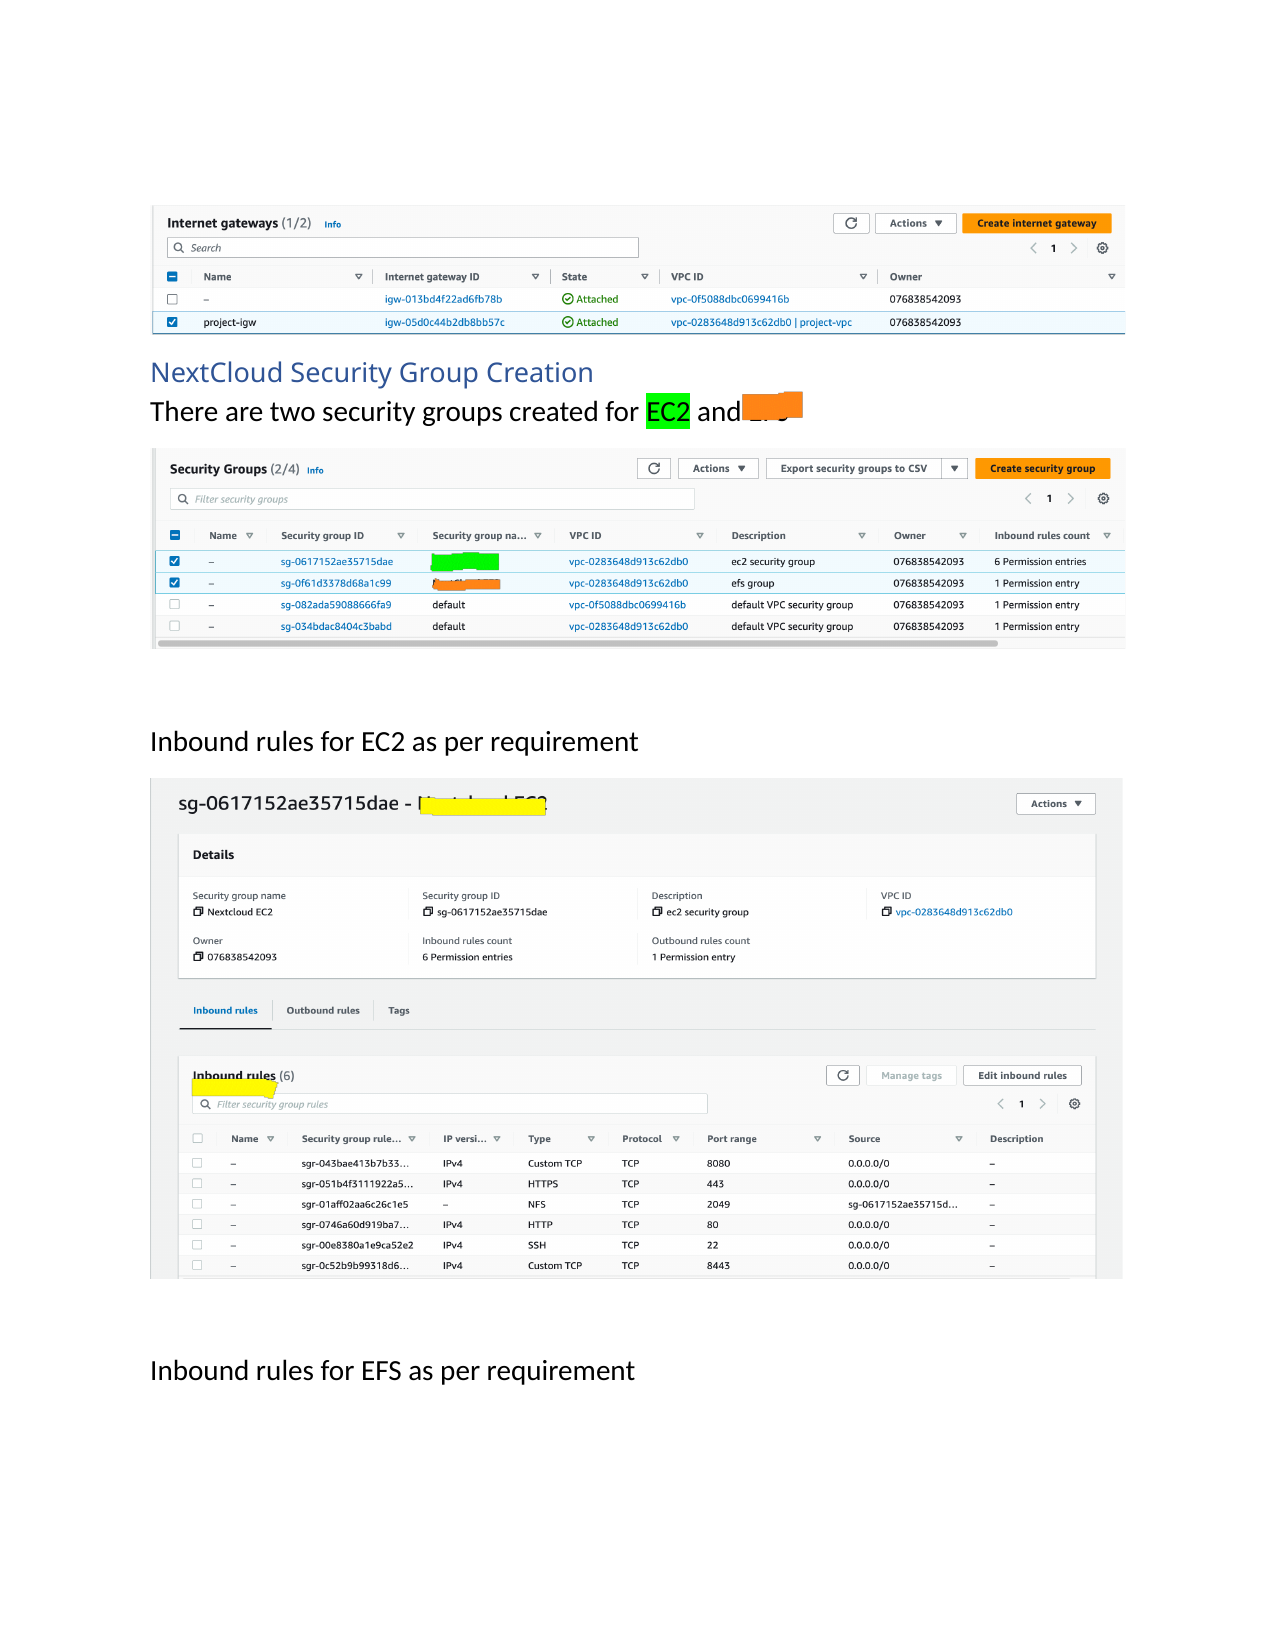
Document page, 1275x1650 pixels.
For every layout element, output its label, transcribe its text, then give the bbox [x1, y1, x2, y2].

text Inbound rules for EFS as per requirement [150, 1352, 1125, 1388]
picture [150, 448, 1125, 649]
text Inbound rules for EC2 as per requirement [150, 723, 1125, 758]
picture [150, 778, 1123, 1279]
text There are two security groups created for EC2 and EFS [150, 393, 646, 429]
subtitle NextCloud Security Group Creation [150, 353, 1125, 390]
picture [737, 386, 808, 426]
text There are two security groups created for EC2 and EFS [690, 393, 1125, 429]
picture [150, 205, 1125, 335]
